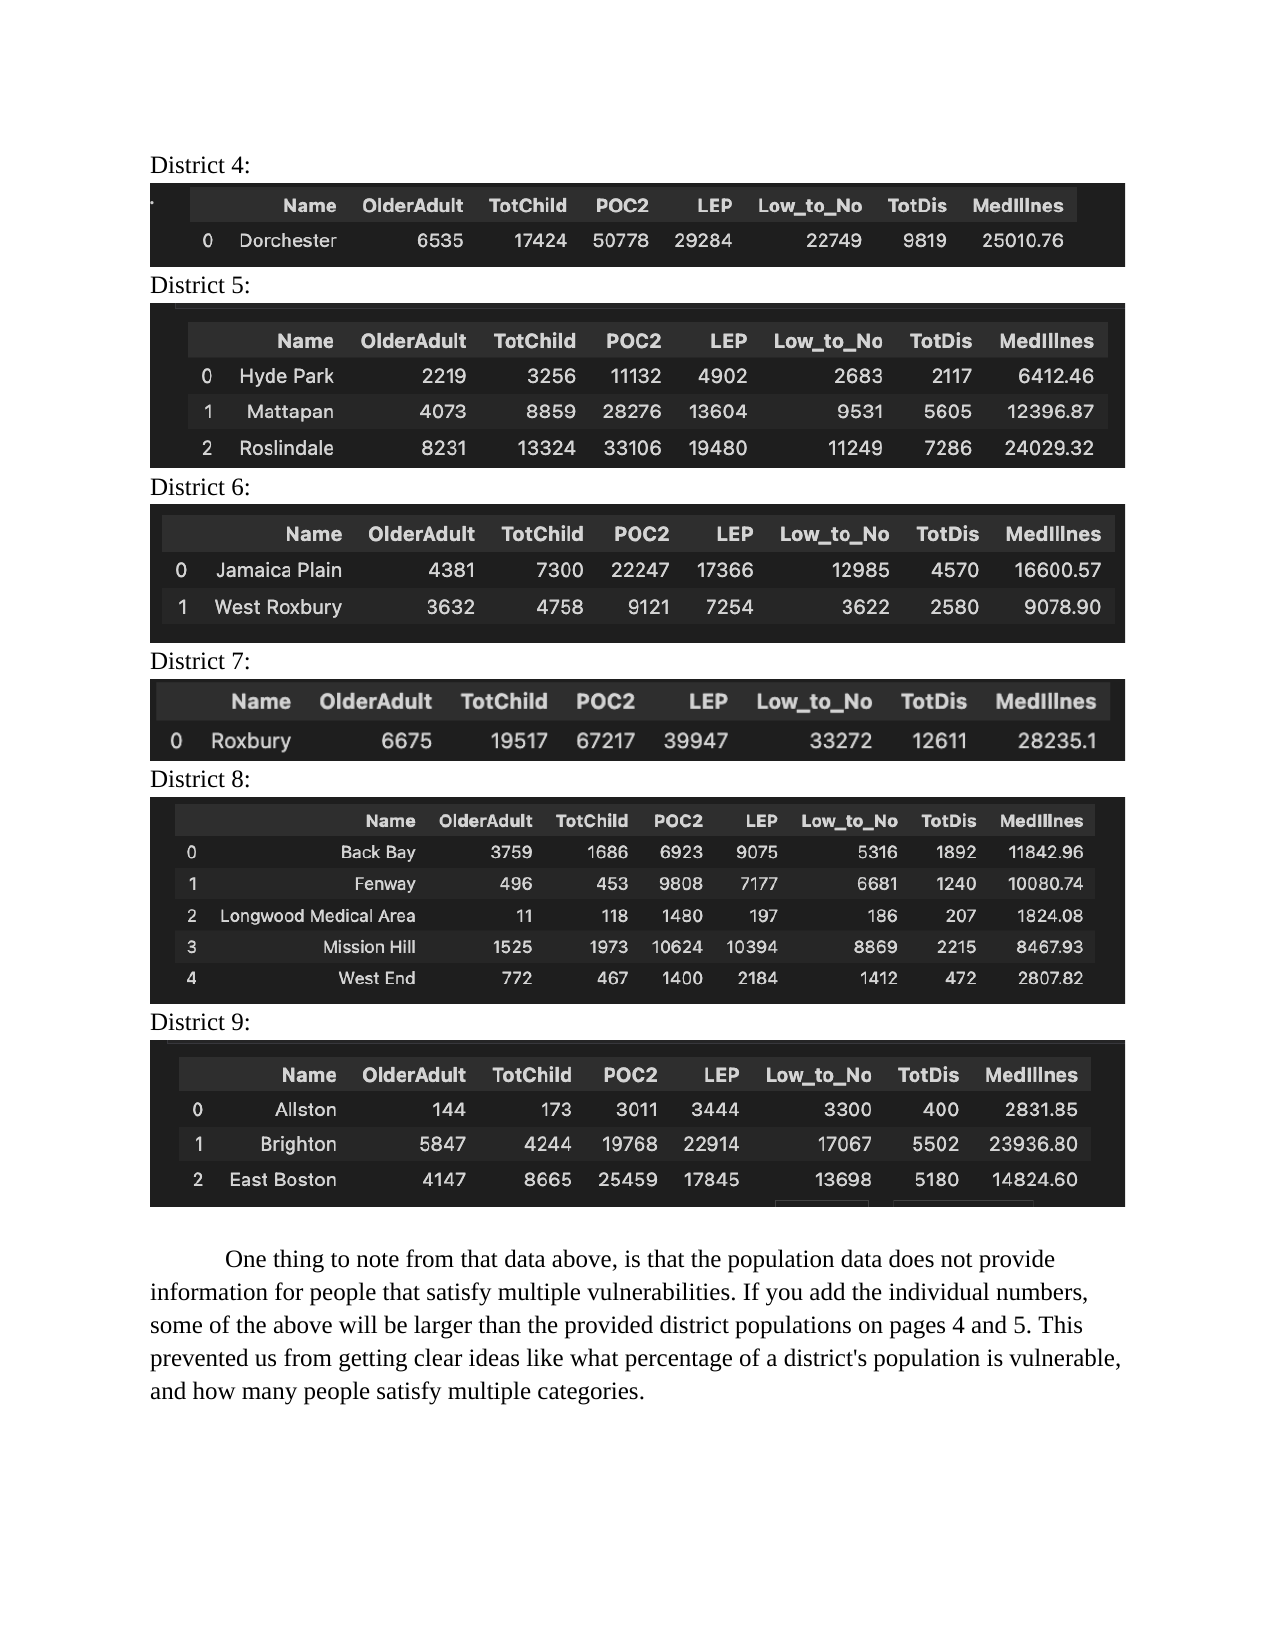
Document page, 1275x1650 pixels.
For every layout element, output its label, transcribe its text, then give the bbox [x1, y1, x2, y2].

picture [150, 797, 1125, 1004]
text District 8: [150, 764, 1125, 793]
text District 4: [150, 150, 1125, 179]
text District 9: [150, 1007, 1125, 1036]
picture [150, 679, 1125, 761]
picture [150, 1040, 1125, 1207]
text District 6: [150, 472, 1125, 500]
picture [150, 303, 1125, 468]
text One thing to note from that data above, is that the population data does not provide information for people that satisfy multiple vulnerabilities. If you add the individual numbers, some of the above will be larger than the provided district populations on pages 4 and 5. This prevented us from getting clear ideas like what percentage of a district's population is vulnerable, and how many people satisfy multiple categories. [150, 1244, 1125, 1405]
text District 5: [150, 270, 1125, 299]
text District 7: [150, 646, 1125, 675]
picture [150, 183, 1125, 267]
picture [150, 504, 1125, 643]
